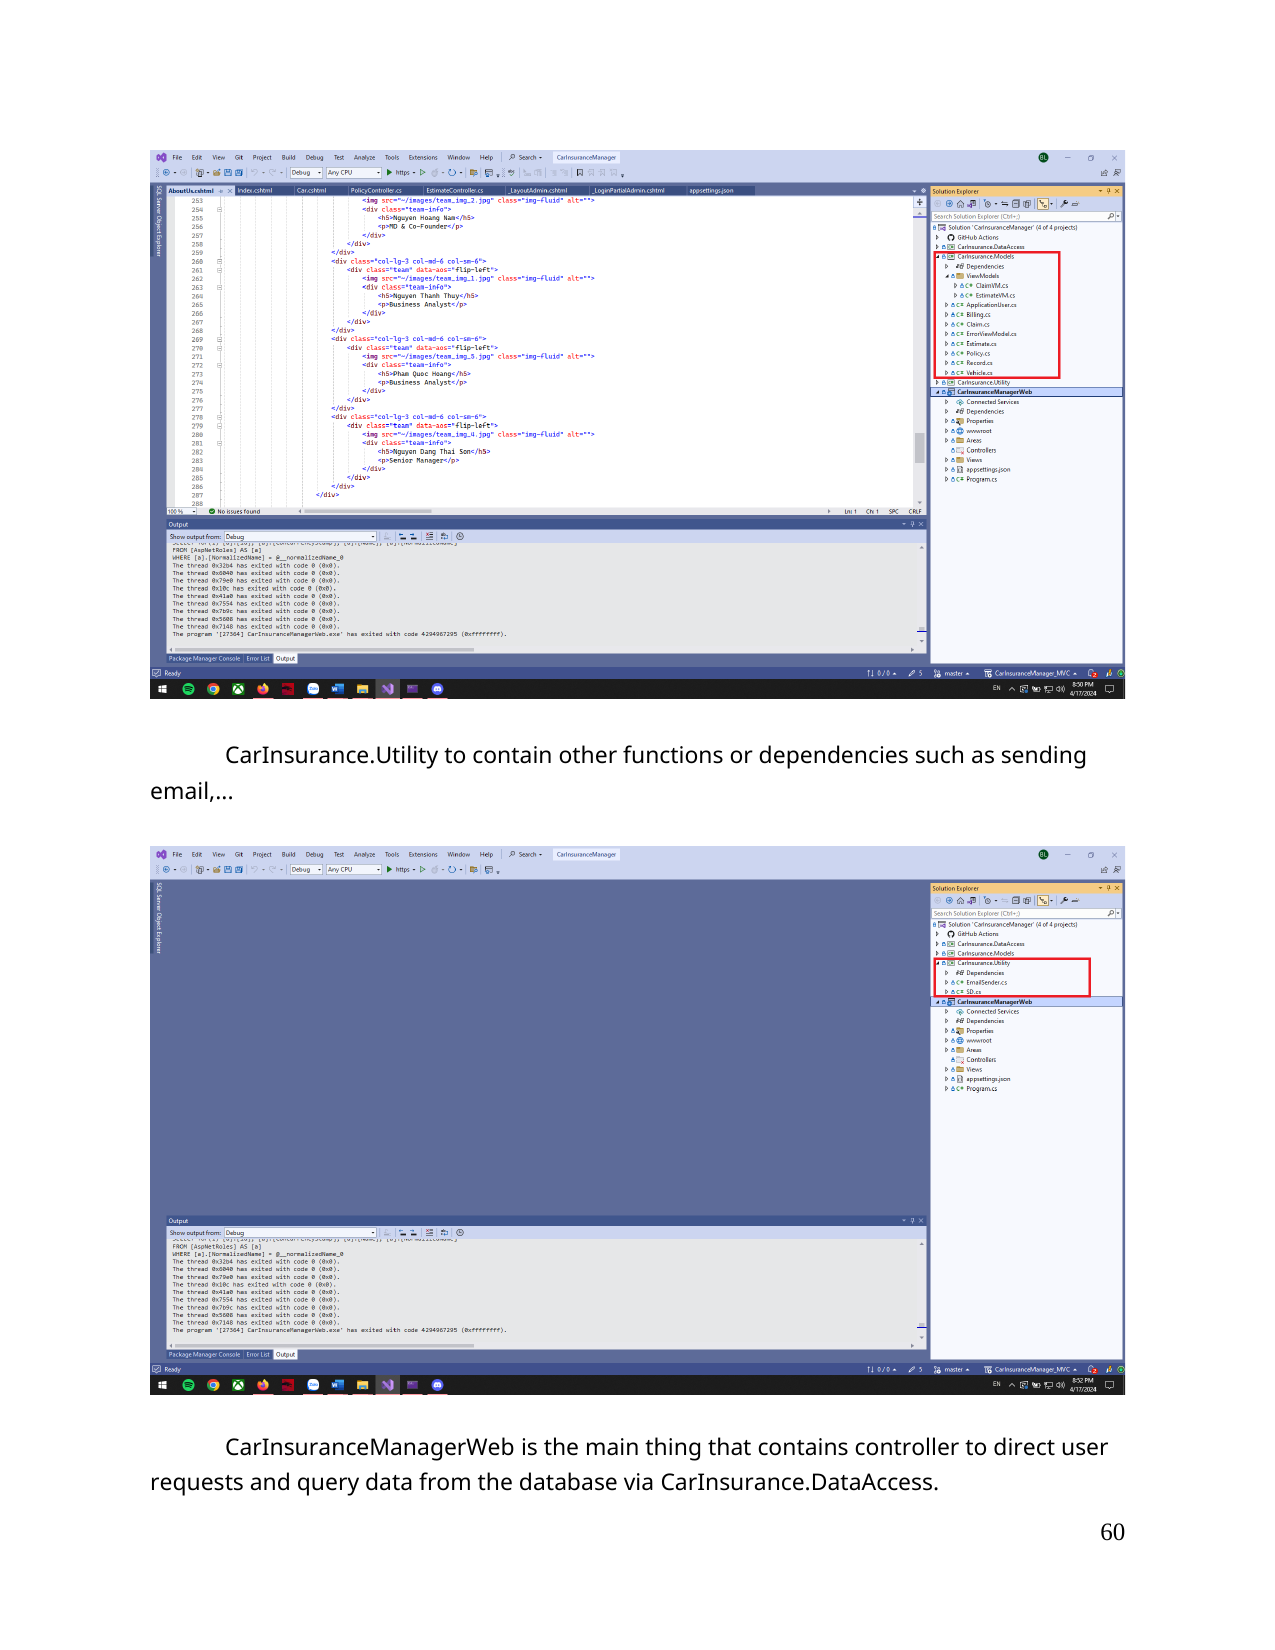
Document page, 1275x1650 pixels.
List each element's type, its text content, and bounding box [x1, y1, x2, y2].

picture [150, 846, 1125, 1395]
text CarInsurance.Utility to contain other functions or dependencies such as sending email,... [150, 739, 1125, 806]
picture [150, 150, 1125, 699]
text CarInsuranceManagerWeb is the main thing that contains controller to direct user requests and query data from the database via CarInsurance.DataAccess. [150, 1430, 1125, 1498]
